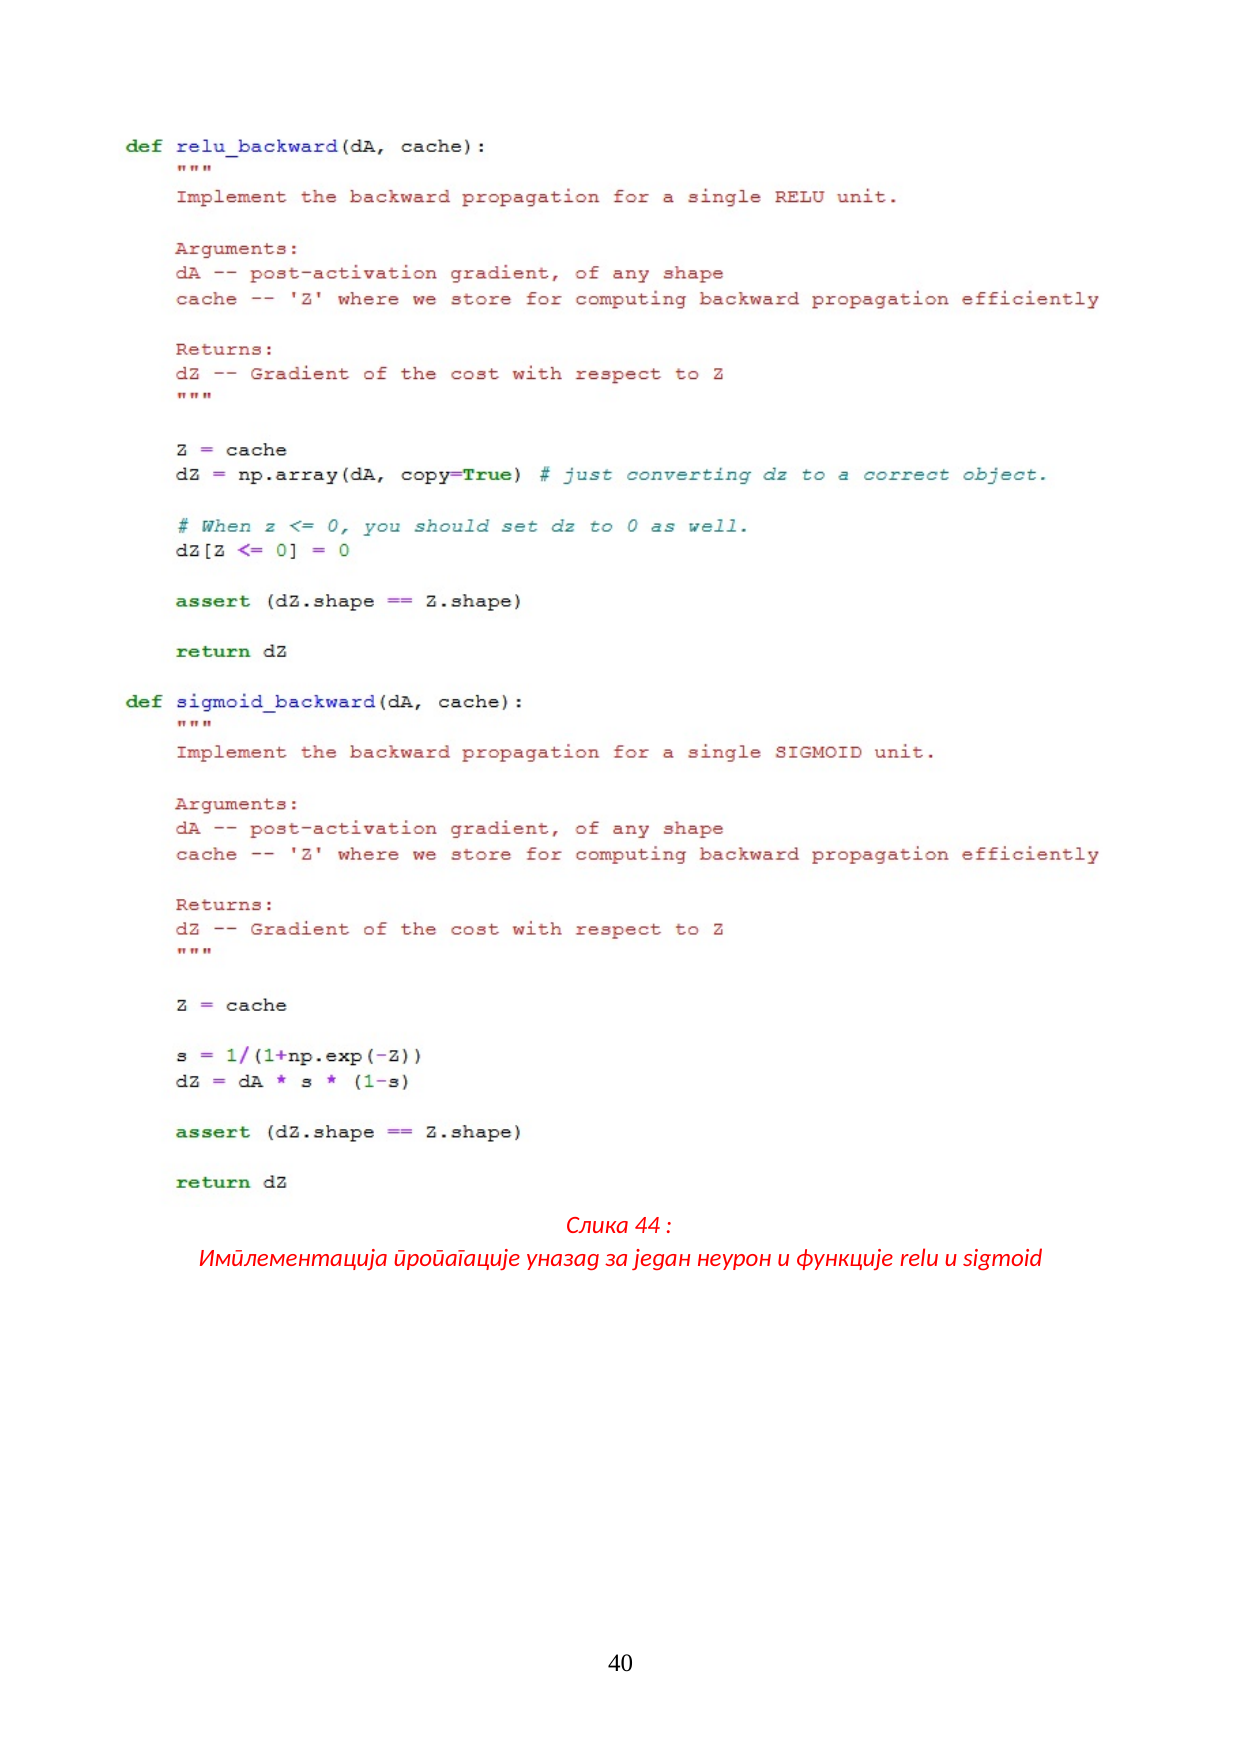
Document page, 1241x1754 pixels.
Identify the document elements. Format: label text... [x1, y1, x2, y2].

text Слика 44 : [118, 1209, 1122, 1239]
picture [118, 118, 1123, 1207]
text Имплементација пропагације уназад за један неурон и функције relu и sigmoid [118, 1242, 1122, 1272]
